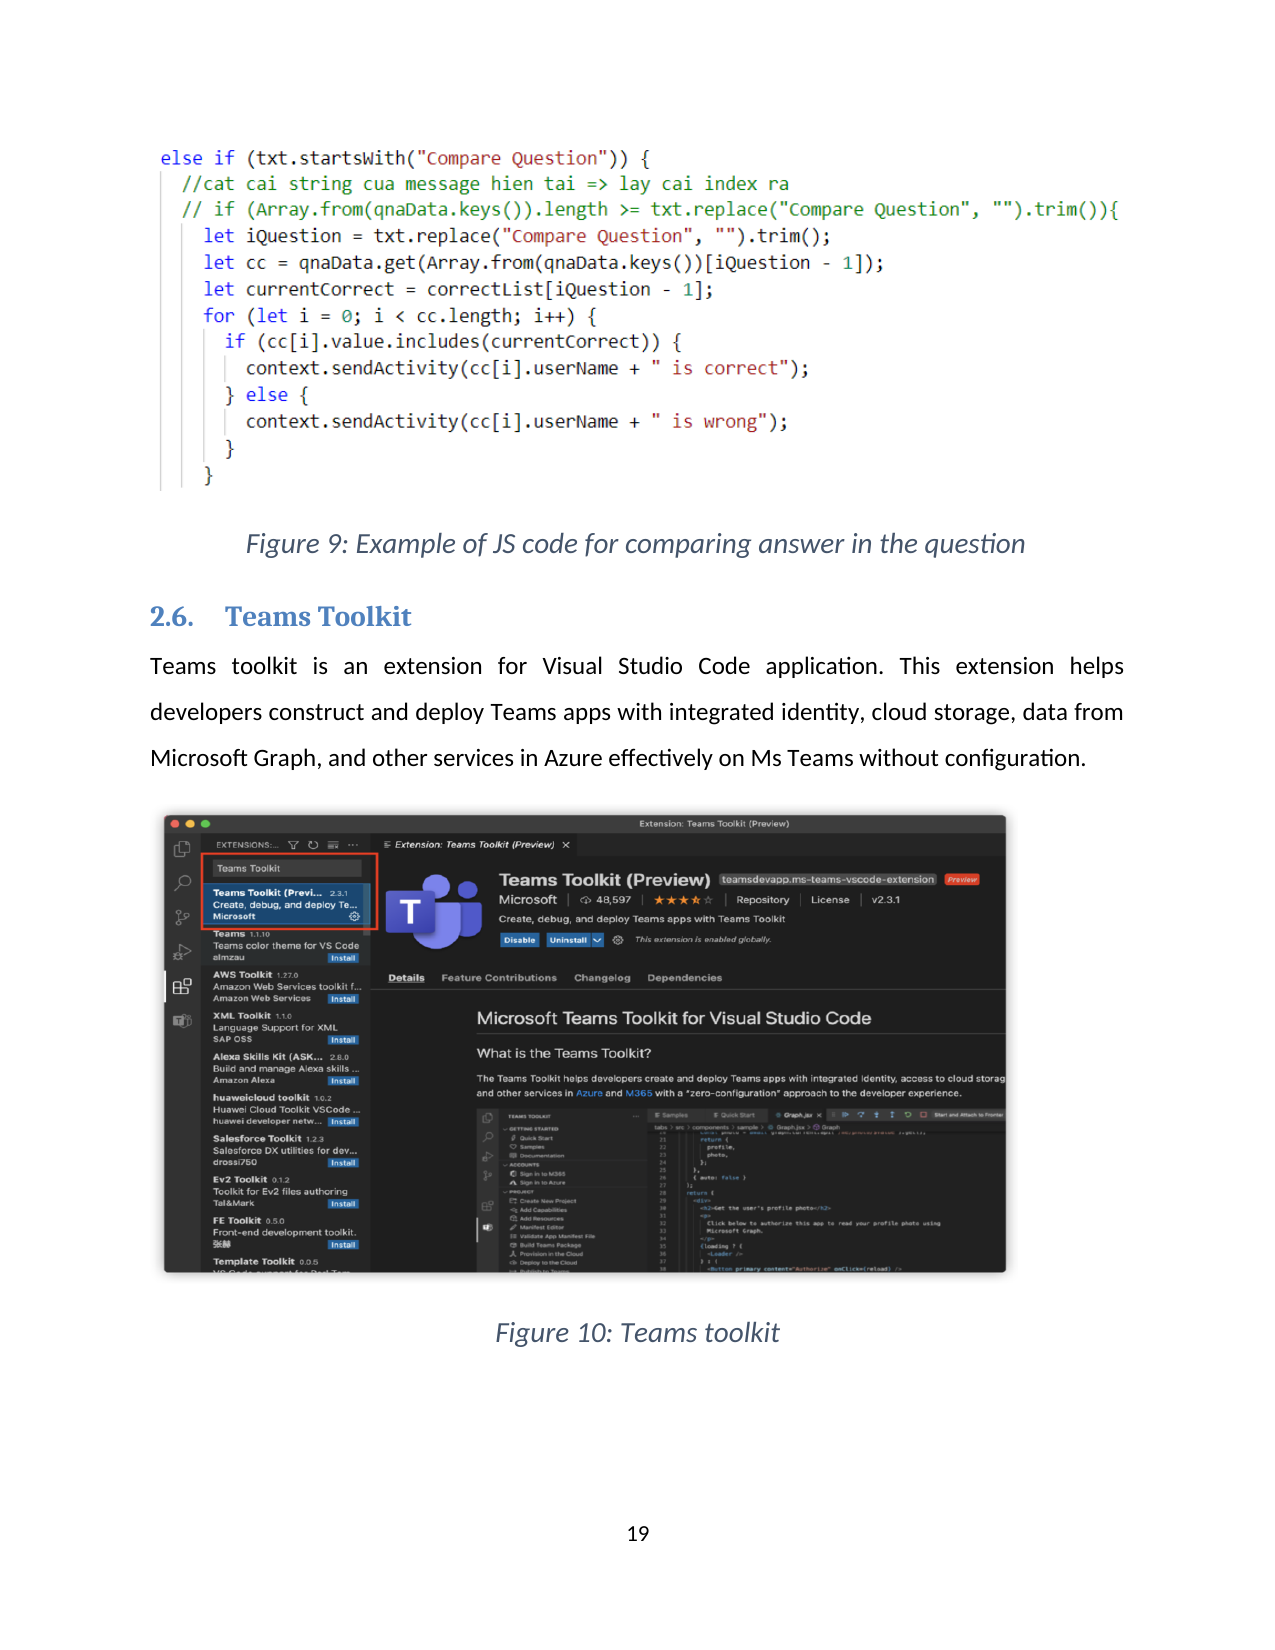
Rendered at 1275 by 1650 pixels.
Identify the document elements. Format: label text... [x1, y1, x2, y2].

picture [150, 150, 1125, 491]
picture [150, 804, 1019, 1284]
text Figure 9: Example of JS code for comparing answer in the question [150, 526, 1125, 561]
text Figure 10: Teams toolkit [150, 1314, 1125, 1350]
text 2.6. Teams Toolkit [150, 600, 1125, 633]
text Teams toolkit is an extension for Visual Studio Code application. This extension helps developers construct and deploy Teams apps with integrated identity, cloud storage, data from Microsoft Graph, and other services in Azure effectively on Ms Teams without configuration. [150, 650, 1125, 772]
